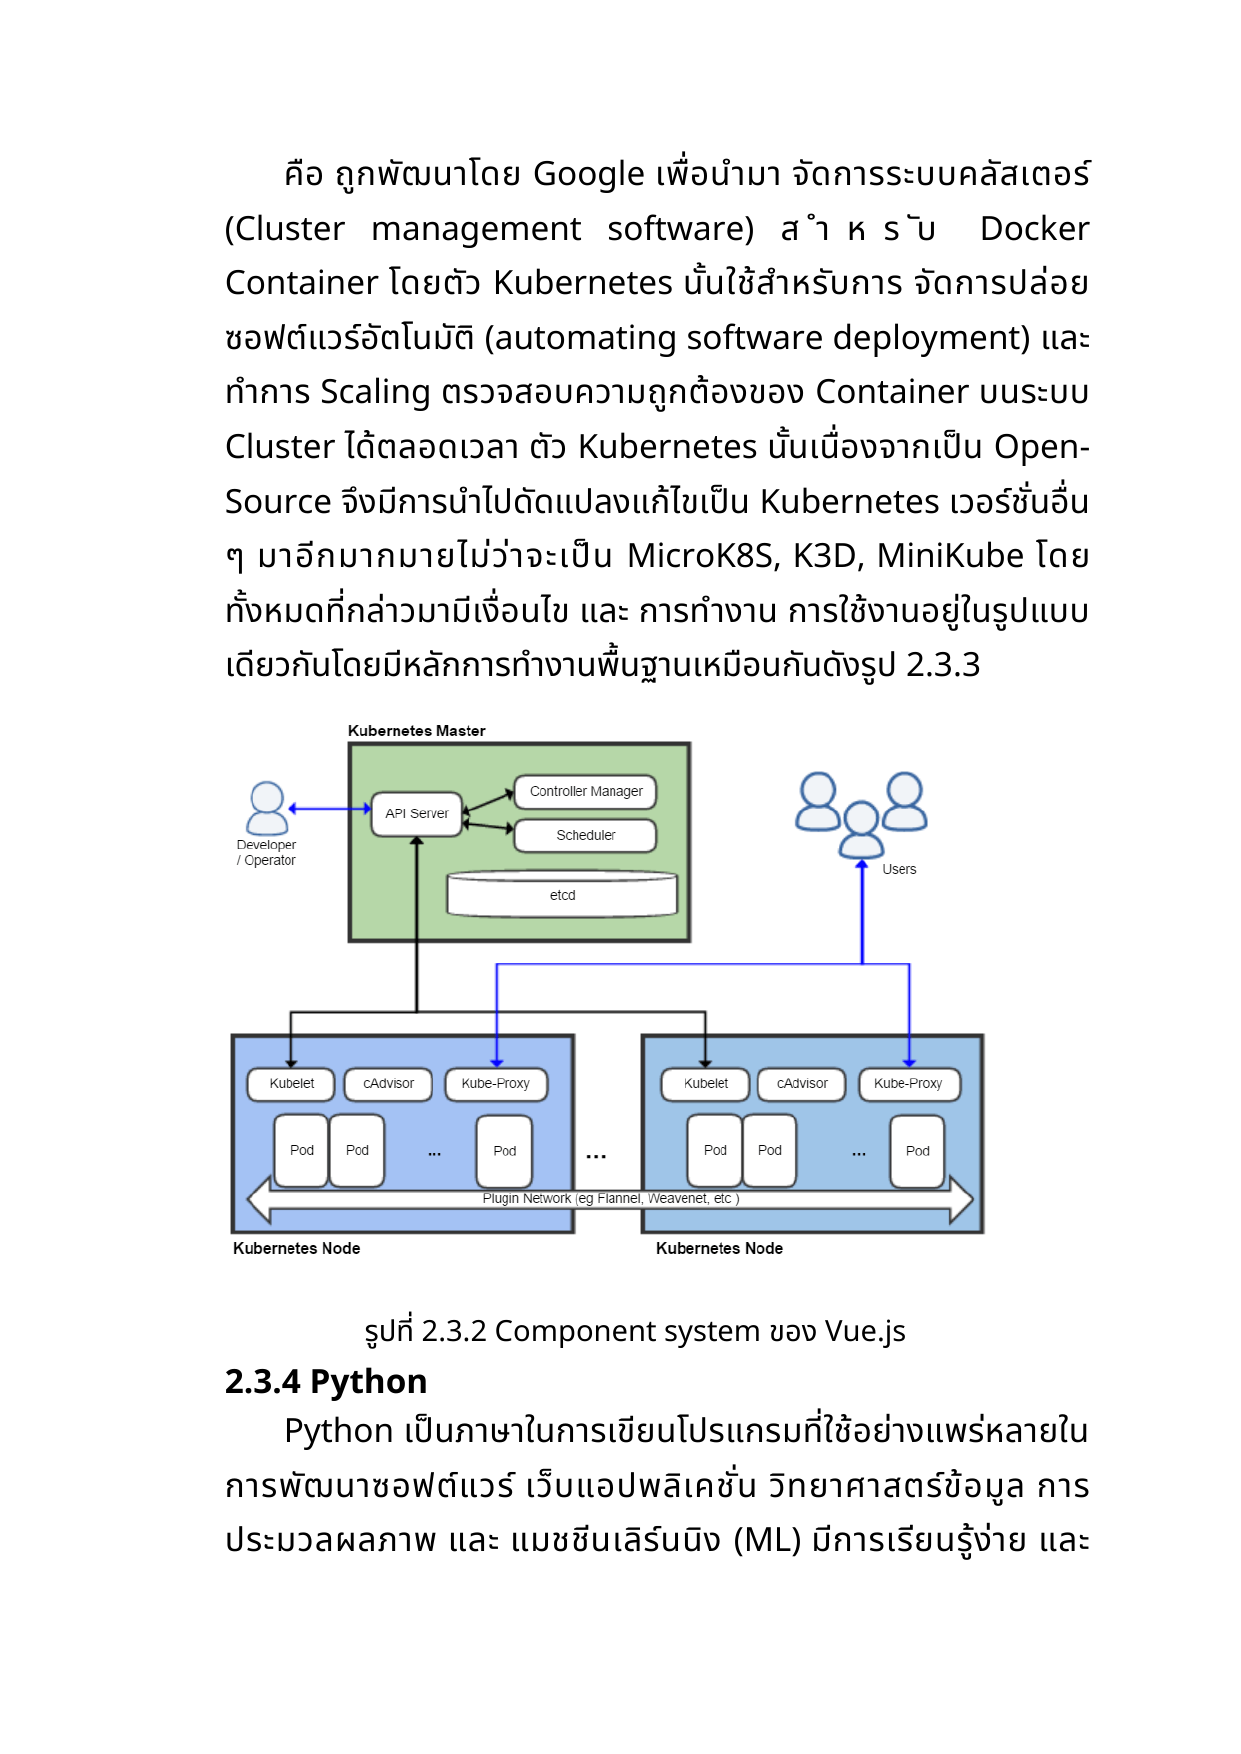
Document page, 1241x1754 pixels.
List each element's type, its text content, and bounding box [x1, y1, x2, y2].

text คือ ถูกพัฒนาโดย Google เพื่อนำมา จัดการระบบคลัสเตอร์ (Cluster management software) สำหรับ Docker Container โดยตัว Kubernetes นั้นใช้สำหรับการ จัดการปล่อยซอฟต์แวร์อัตโนมัติ (automating software deployment) และ ทำการ Scaling ตรวจสอบความถูกต้องของ Container บนระบบ Cluster ได้ตลอดเวลา ตัว Kubernetes นั้นเนื่องจากเป็น Open-Source จึงมีการนำไปดัดแปลงแก้ไขเป็น Kubernetes เวอร์ชั่นอื่น ๆ มาอีกมากมายไม่ว่าจะเป็น MicroK8S, K3D, MiniKube โดยทั้งหมดที่กล่าวมามีเงื่อนไข และ การทำงาน การใช้งานอยู่ในรูปแบบเดียวกันโดยมีหลักการทำงานพื้นฐานเหมือนกันดังรูป 2.3.3 [224, 150, 1090, 692]
text 2.3.4 Python [180, 1358, 1090, 1403]
picture [180, 695, 1046, 1309]
text รูปที่ 2.3.2 Component system ของ Vue.js [180, 1310, 1090, 1354]
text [224, 1407, 1090, 1567]
